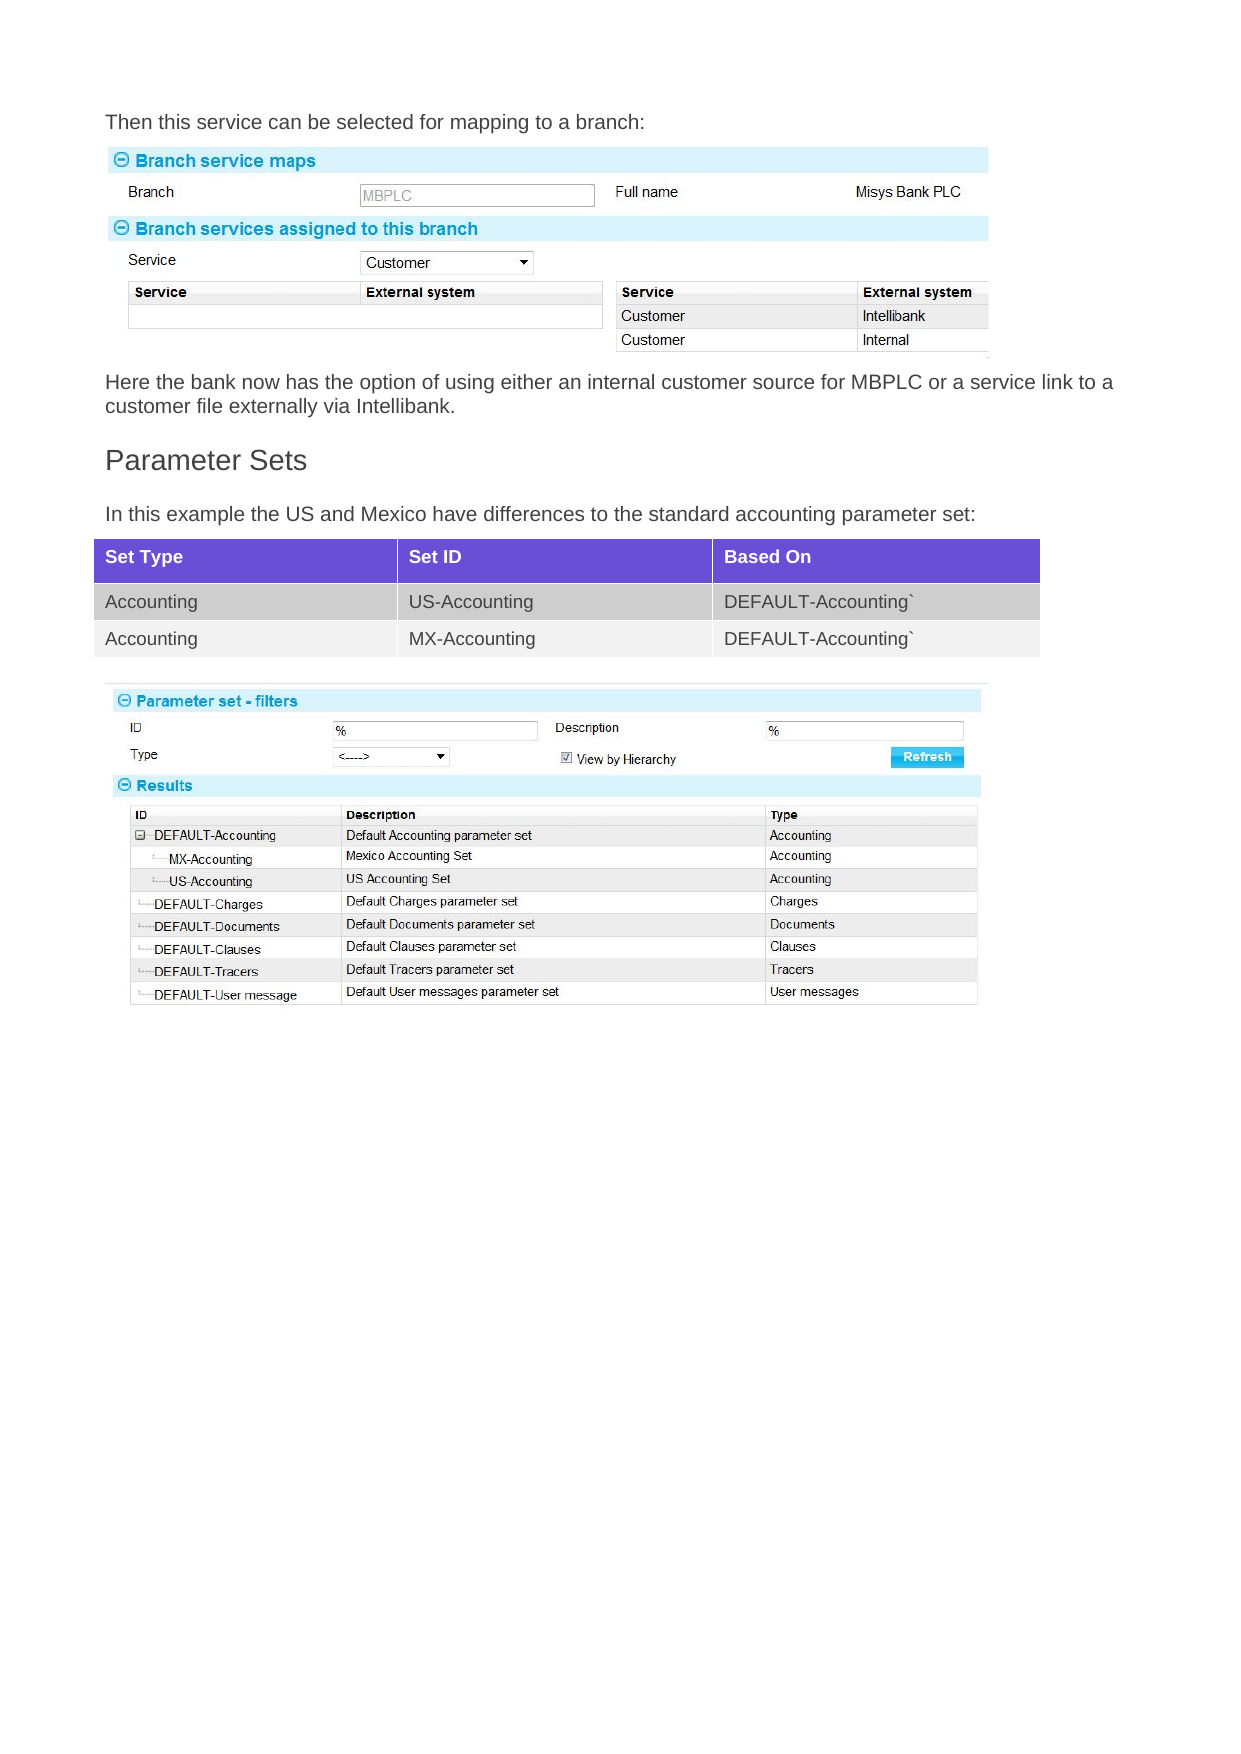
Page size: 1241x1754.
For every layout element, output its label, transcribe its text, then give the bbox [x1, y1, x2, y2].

table_cell MX-Accounting [398, 621, 712, 657]
table_cell DEFAULT-Accounting` [713, 621, 1040, 657]
table_cell Accounting [94, 621, 397, 657]
table_cell Accounting [94, 584, 397, 620]
table_cell US-Accounting [398, 584, 712, 620]
table_header Based On [713, 539, 1040, 583]
picture [105, 683, 989, 1011]
text Here the bank now has the option of using either an internal customer source for MBPLC or a service link to a customer file externally via Intellibank. [105, 370, 1135, 418]
picture [105, 146, 989, 358]
table_header Set ID [398, 539, 712, 583]
table_cell DEFAULT-Accounting` [713, 584, 1040, 620]
subtitle Parameter Sets [105, 443, 1135, 477]
table_header Set Type [94, 539, 397, 583]
text In this example the US and Mexico have differences to the standard accounting parameter set: [105, 502, 1135, 526]
text Then this service can be selected for mapping to a branch: [105, 110, 1135, 134]
